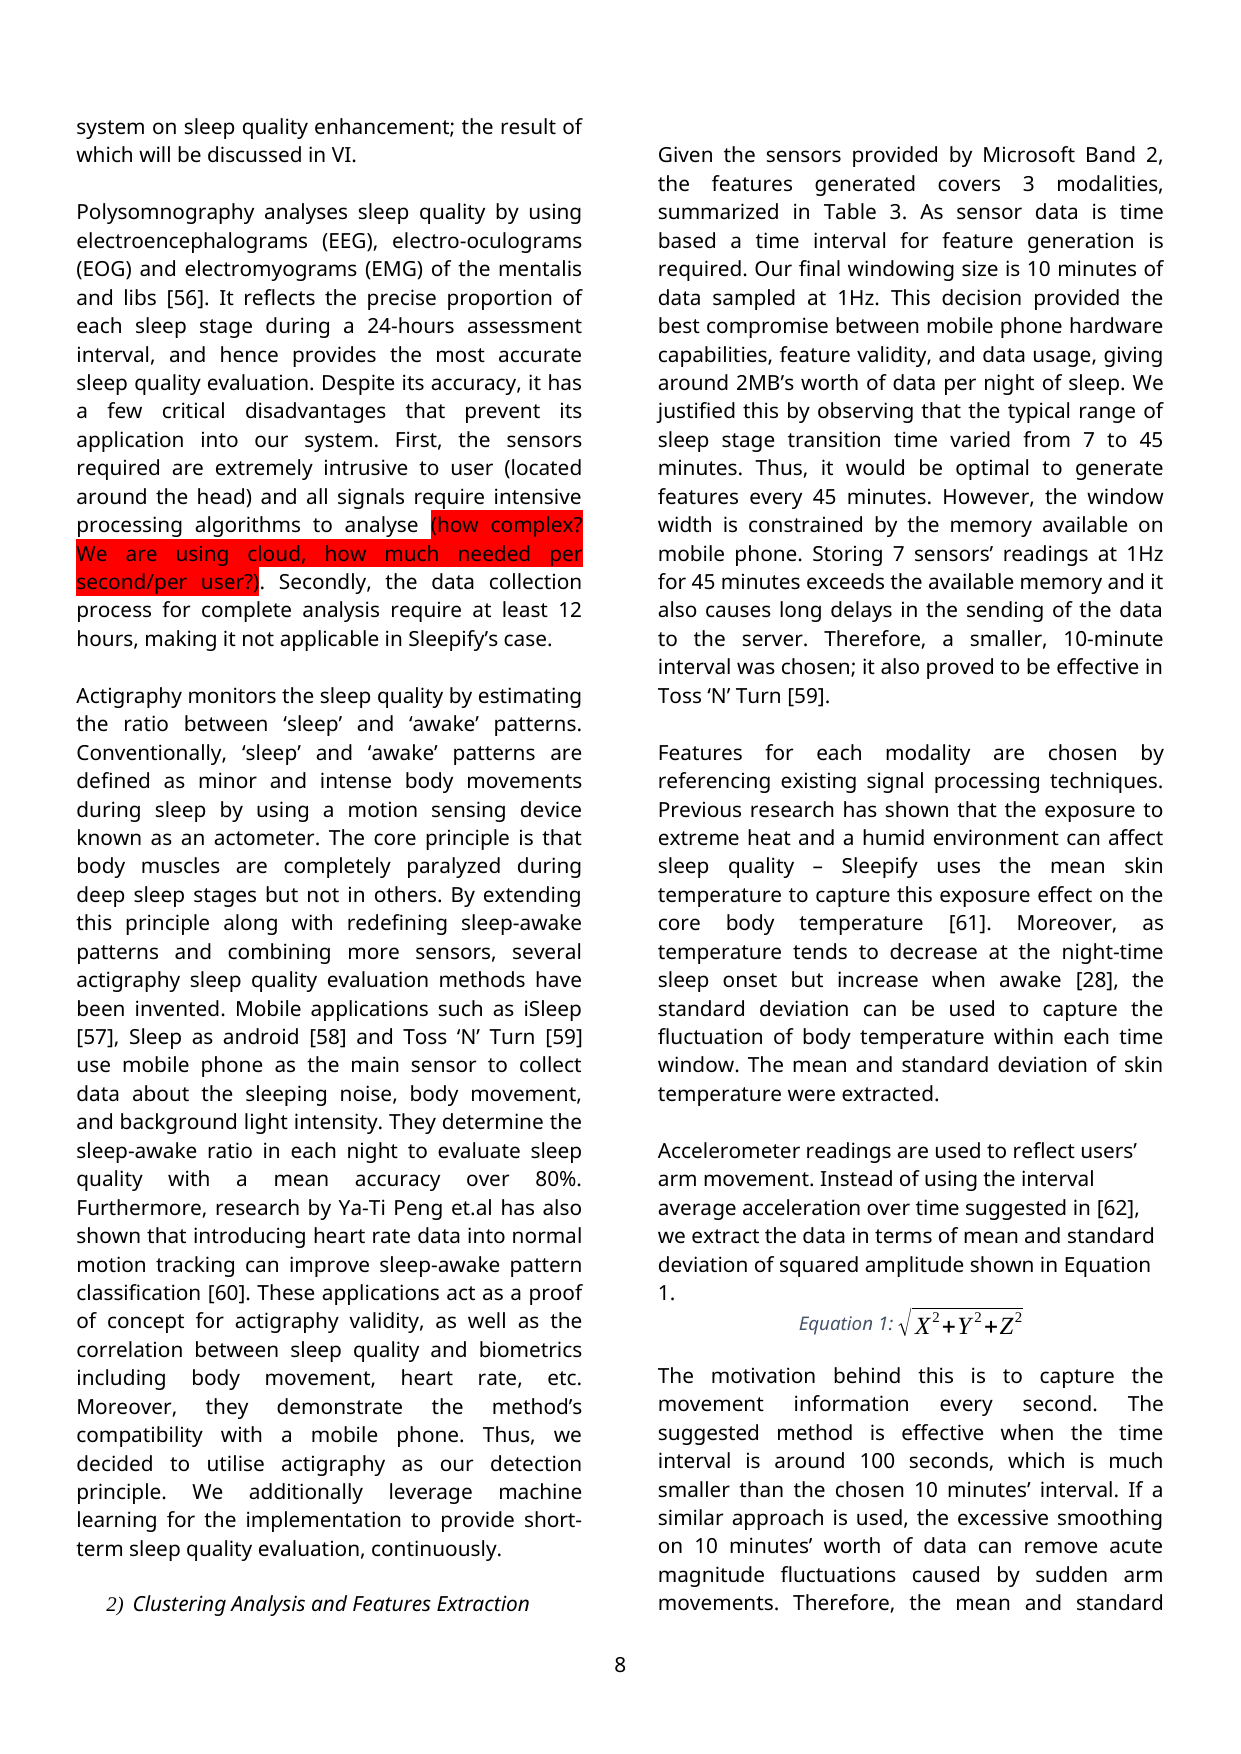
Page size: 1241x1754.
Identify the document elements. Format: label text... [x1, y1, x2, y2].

text Accelerometer readings are used to reflect users’ arm movement. Instead of using the interval average acceleration over time suggested in [62], we extract the data in terms of mean and standard deviation of squared amplitude shown in Equation 1. [658, 1136, 1164, 1307]
text Features for each modality are chosen by referencing existing signal processing techniques. Previous research has shown that the exposure to extreme heat and a humid environment can affect sleep quality – Sleepify uses the mean skin temperature to capture this exposure effect on the core body temperature [61]. Moreover, as temperature tends to decrease at the night-time sleep onset but increase when awake [28], the standard deviation can be used to capture the fluctuation of body temperature within each time window. The mean and standard deviation of skin temperature were extracted. [658, 738, 1164, 1107]
subtitle Clustering Analysis and Features Extraction [76, 1591, 583, 1616]
text Actigraphy monitors the sleep quality by estimating the ratio between ‘sleep’ and ‘awake’ patterns. Conventionally, ‘sleep’ and ‘awake’ patterns are defined as minor and intense body movements during sleep by using a motion sensing device known as an actometer. The core principle is that body muscles are completely paralyzed during deep sleep stages but not in others. By extending this principle along with redefining sleep-awake patterns and combining more sensors, several actigraphy sleep quality evaluation methods have been invented. Mobile applications such as iSleep [57], Sleep as android [58] and Toss ‘N’ Turn [59] use mobile phone as the main sensor to collect data about the sleeping noise, body movement, and background light intensity. They determine the sleep-awake ratio in each night to evaluate sleep quality with a mean accuracy over 80%. Furthermore, research by Ya-Ti Peng et.al has also shown that introducing heart rate data into normal motion tracking can improve sleep-awake pattern classification [60]. These applications act as a proof of concept for actigraphy validity, as well as the correlation between sleep quality and biometrics including body movement, heart rate, etc. Moreover, they demonstrate the method’s compatibility with a mobile phone. Thus, we decided to utilise actigraphy as our detection principle. We additionally leverage machine learning for the implementation to provide short-term sleep quality evaluation, continuously. [76, 681, 583, 1562]
text Given the sensors provided by Microsoft Band 2, the features generated covers 3 modalities, summarized in Table 3. As sensor data is time based a time interval for feature generation is required. Our final windowing size is 10 minutes of data sampled at 1Hz. This decision provided the best compromise between mobile phone hardware capabilities, feature validity, and data usage, giving around 2MB’s worth of data per night of sleep. We justified this by observing that the typical range of sleep stage transition time varied from 7 to 45 minutes. Thus, it would be optimal to generate features every 45 minutes. However, the window width is constrained by the memory available on mobile phone. Storing 7 sensors’ readings at 1Hz for 45 minutes exceeds the available memory and it also causes long delays in the sending of the data to the server. Therefore, a smaller, 10-minute interval was chosen; it also proved to be effective in Toss ‘N’ Turn [59]. [658, 141, 1164, 709]
text Polysomnography analyses sleep quality by using electroencephalograms (EEG), electro-oculograms (EOG) and electromyograms (EMG) of the mentalis and libs [56]. It reflects the precise proportion of each sleep stage during a 24-hours assessment interval, and hence provides the most accurate sleep quality evaluation. Despite its accuracy, it has a few critical disadvantages that prevent its application into our system. First, the sensors required are extremely intrusive to user (located around the head) and all signals require intensive processing algorithms to analyse (how complex? We are using cloud, how much needed per second/per user?). Secondly, the data collection process for complete analysis require at least 12 hours, making it not applicable in Sleepify’s case. [76, 197, 583, 539]
